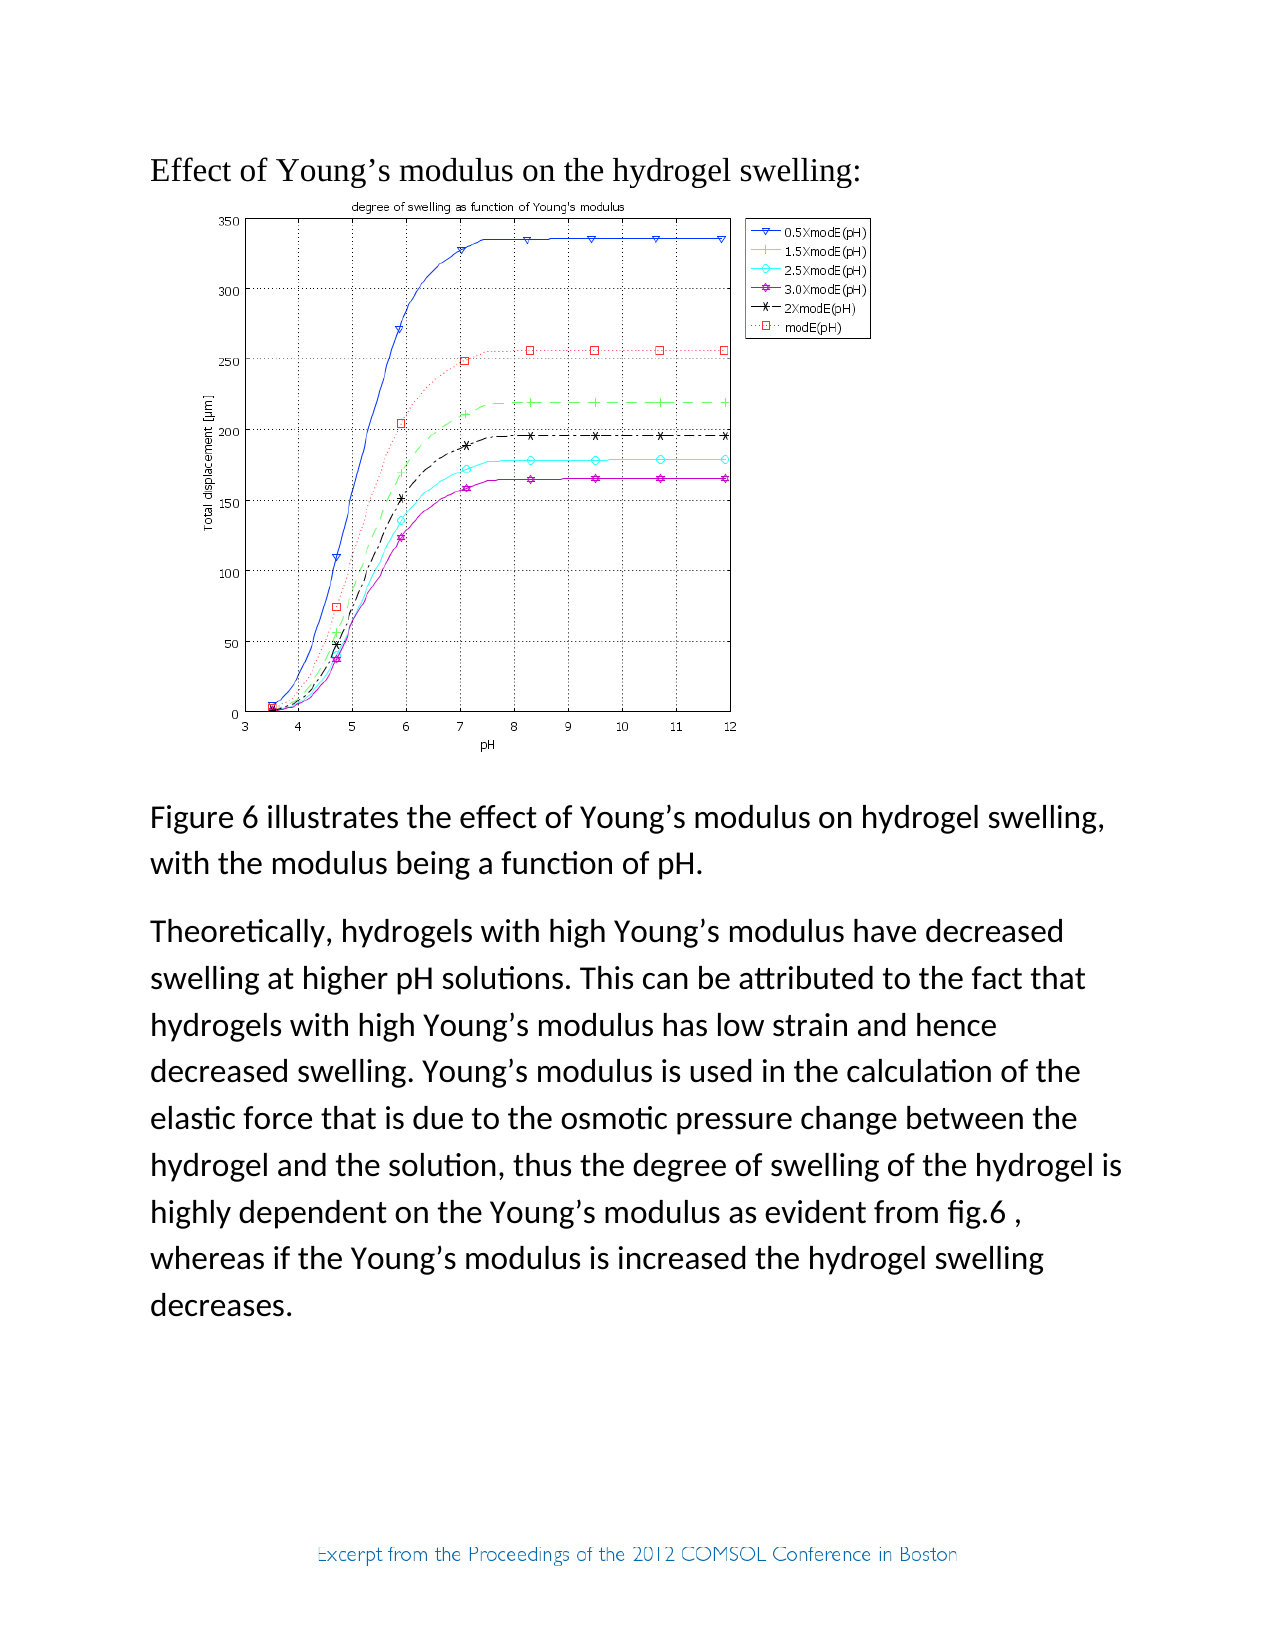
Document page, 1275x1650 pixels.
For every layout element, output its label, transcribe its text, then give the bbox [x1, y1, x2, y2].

text Theoretically, hydrogels with high Young’s modulus have decreased swelling at higher pH solutions. This can be attributed to the fact that hydrogels with high Young’s modulus has low strain and hence decreased swelling. Young’s modulus is used in the calculation of the elastic force that is due to the osmotic pressure change between the hydrogel and the solution, thus the degree of swelling of the hydrogel is highly dependent on the Young’s modulus as evident from fig.6 , whereas if the Young’s modulus is increased the hydrogel swelling decreases. [150, 910, 1125, 1325]
text Effect of Young’s modulus on the hydrogel swelling: [150, 150, 1125, 188]
picture [318, 1547, 957, 1566]
text Figure 6 illustrates the effect of Young’s modulus on hydrogel swelling, with the modulus being a function of pH. [150, 796, 1125, 883]
picture [150, 188, 908, 758]
